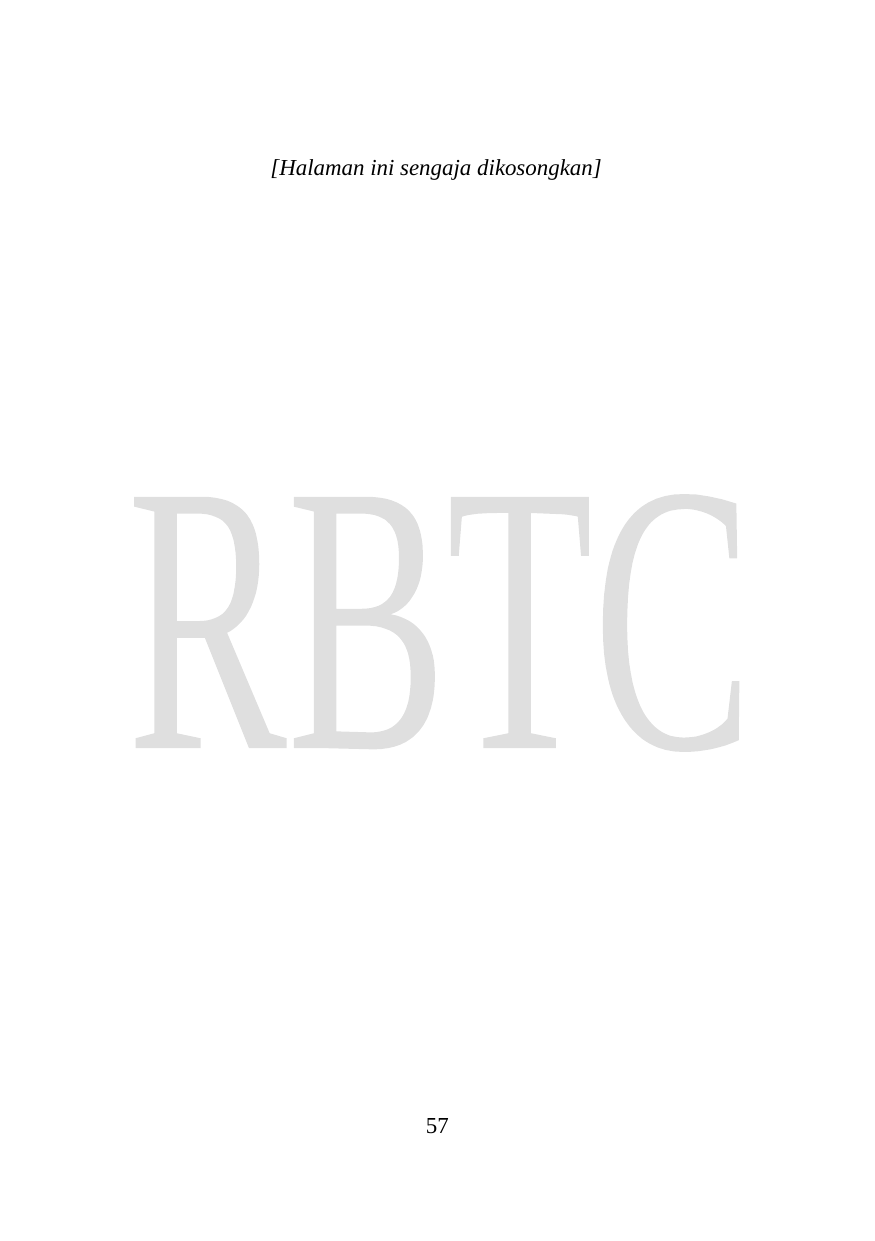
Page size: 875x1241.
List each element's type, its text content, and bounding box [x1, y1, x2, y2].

text [Halaman ini sengaja dikosongkan] [118, 154, 756, 180]
